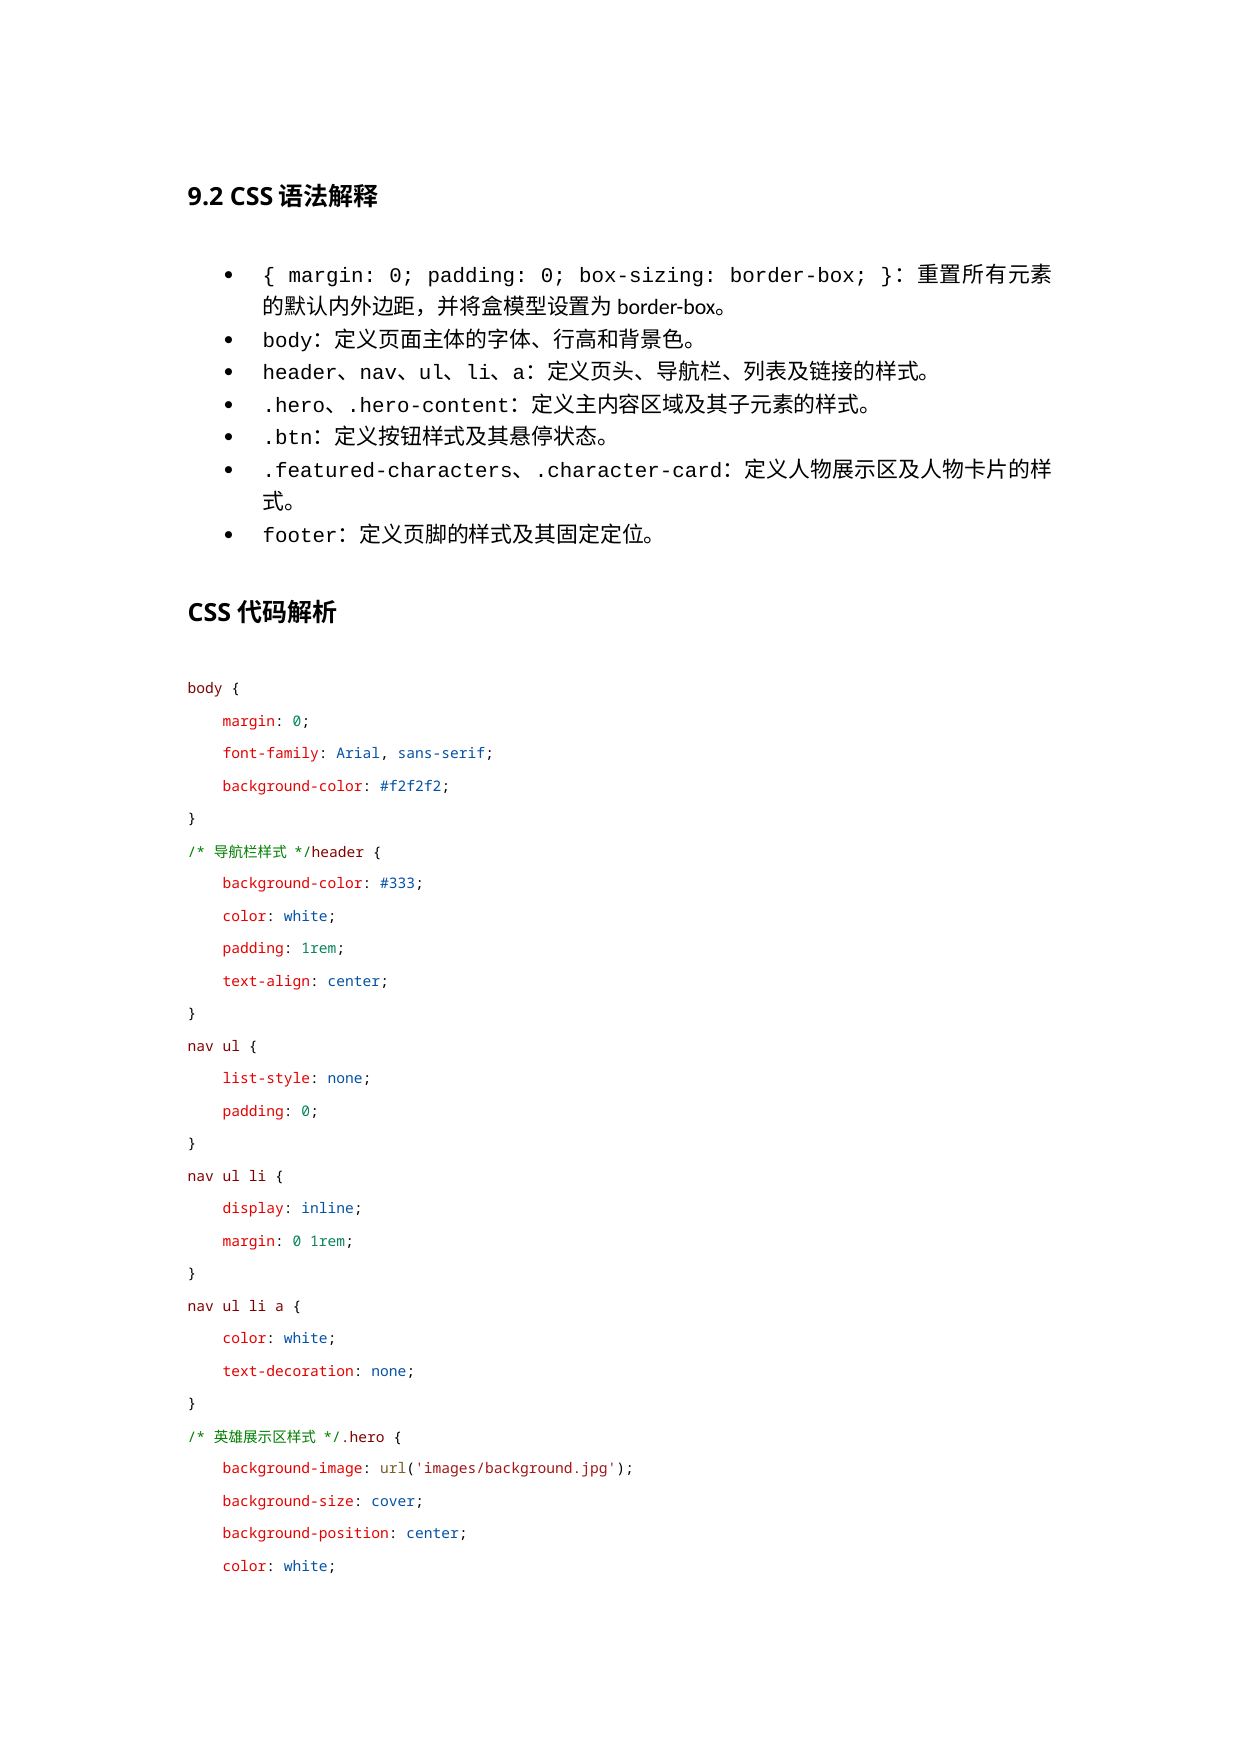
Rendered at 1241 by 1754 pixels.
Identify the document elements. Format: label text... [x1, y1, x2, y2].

subtitle CSS 代码解析 [187, 578, 1053, 643]
text text-align: center; [187, 964, 1053, 997]
text background-color: #333; [187, 867, 1053, 899]
text padding: 0; [187, 1094, 1053, 1127]
text color: white; [187, 1322, 1053, 1354]
text background-image: url('images/background.jpg'); [187, 1452, 1053, 1484]
text background-size: cover; [187, 1484, 1053, 1517]
list .featured-characters、.character-card：定义人物展示区及人物卡片的样式。 [225, 451, 1053, 516]
text display: inline; [187, 1192, 1053, 1224]
list .hero、.hero-content：定义主内容区域及其子元素的样式。 [225, 386, 1053, 419]
text } [187, 1387, 1053, 1419]
text padding: 1rem; [187, 932, 1053, 964]
text margin: 0; [187, 704, 1053, 737]
text nav ul li a { [187, 1289, 1053, 1322]
text nav ul { [187, 1029, 1053, 1062]
list { margin: 0; padding: 0; box-sizing: border-box; }：重置所有元素的默认内外边距，并将盒模型设置为border-box。 [225, 256, 1053, 321]
text } [187, 1257, 1053, 1289]
text background-color: #f2f2f2; [187, 769, 1053, 802]
text } [187, 997, 1053, 1029]
text background-position: center; [187, 1517, 1053, 1549]
text } [187, 802, 1053, 834]
list header、nav、ul、li、a：定义页头、导航栏、列表及链接的样式。 [225, 354, 1053, 386]
text nav ul li { [187, 1159, 1053, 1192]
text font-family: Arial, sans-serif; [187, 737, 1053, 769]
text /* 英雄展示区样式 */.hero { [187, 1419, 1053, 1452]
text body { [187, 672, 1053, 704]
text text-decoration: none; [187, 1354, 1053, 1387]
text color: white; [187, 899, 1053, 932]
subtitle 9.2 CSS语法解释 [187, 162, 1053, 227]
text /* 导航栏样式 */header { [187, 834, 1053, 867]
list .btn：定义按钮样式及其悬停状态。 [225, 419, 1053, 451]
text list-style: none; [187, 1062, 1053, 1094]
list footer：定义页脚的样式及其固定定位。 [225, 516, 1053, 549]
text color: white; [187, 1549, 1053, 1582]
list body：定义页面主体的字体、行高和背景色。 [225, 321, 1053, 354]
text margin: 0 1rem; [187, 1224, 1053, 1257]
text } [187, 1127, 1053, 1159]
